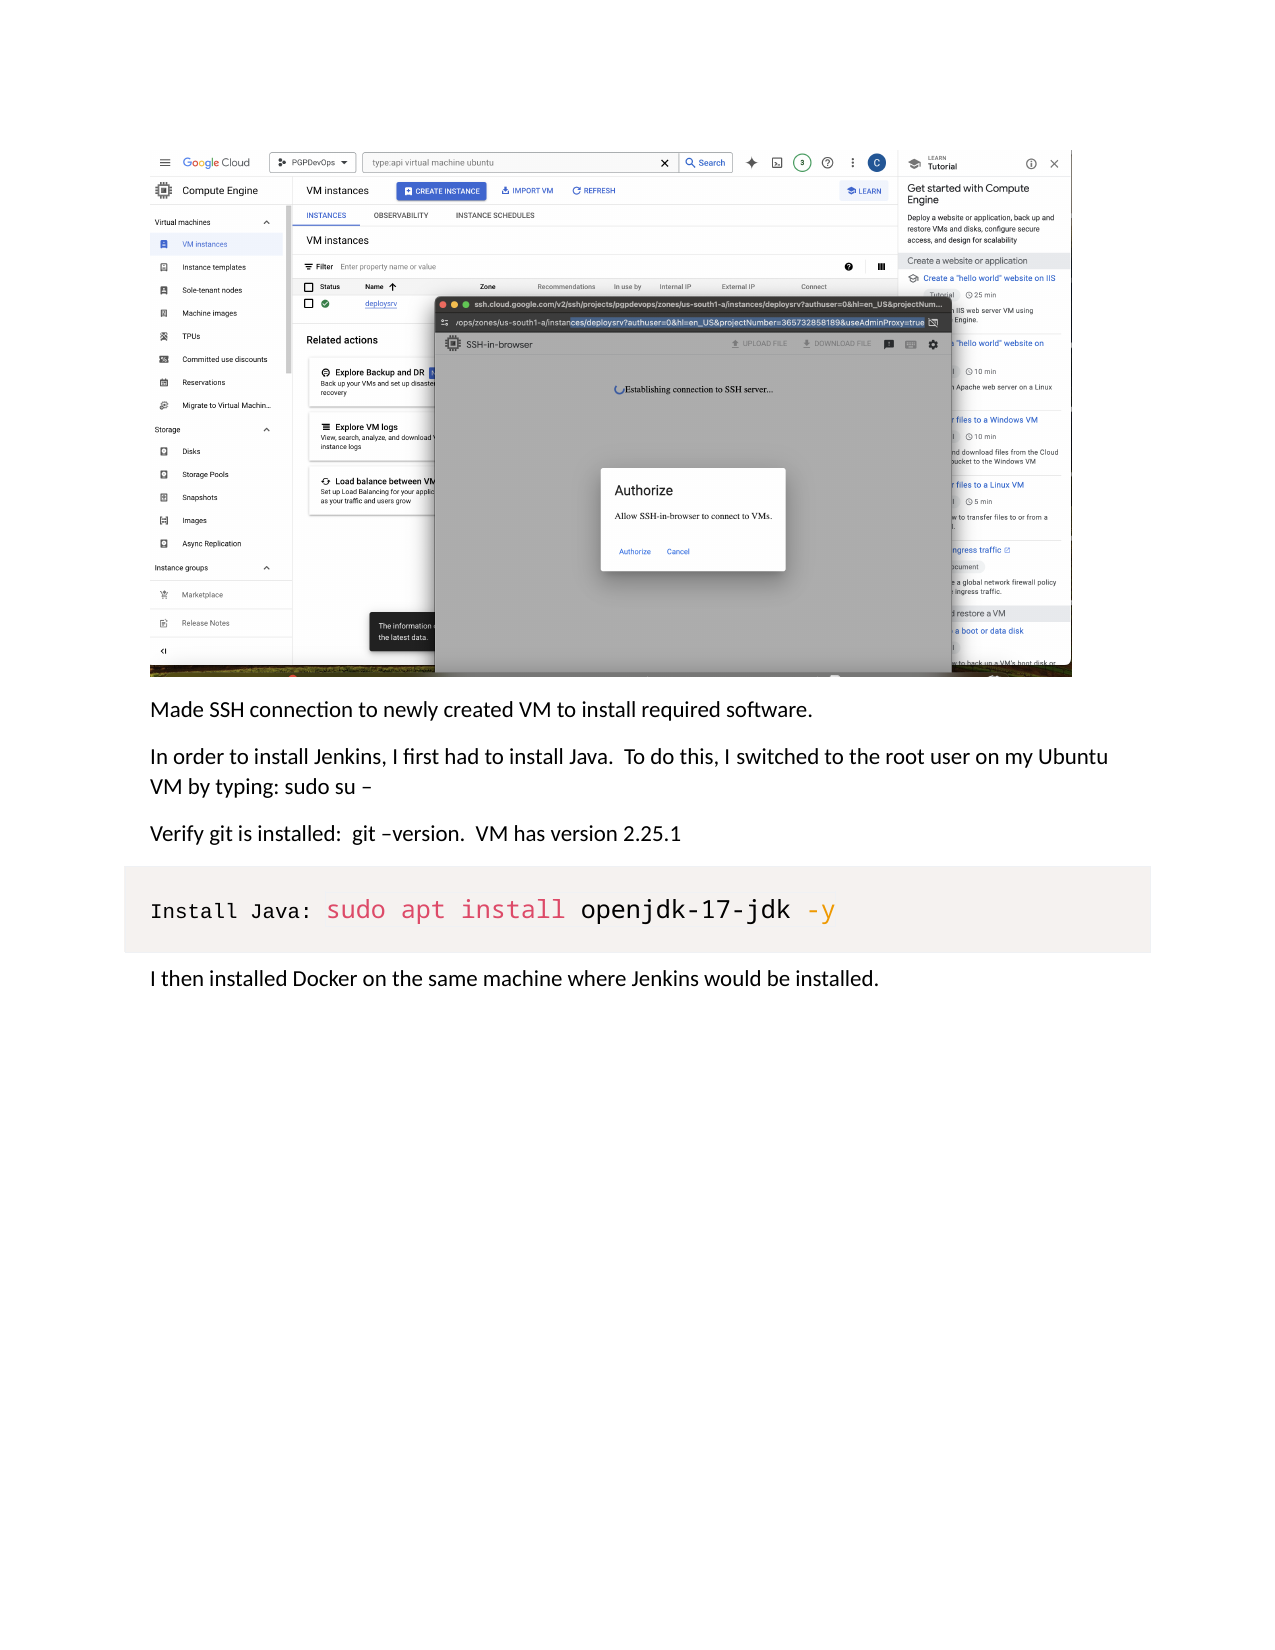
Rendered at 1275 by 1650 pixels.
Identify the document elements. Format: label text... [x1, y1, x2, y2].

text I then installed Docker on the same machine where Jenkins would be installed. [150, 964, 1125, 993]
text Made SSH connection to newly created VM to install required software. [150, 695, 1125, 723]
picture [150, 150, 1072, 677]
text Install Java: sudo apt install openjdk-17-jdk -y [126, 867, 1150, 952]
text In order to install Jenkins, I first had to install Java. To do this, I switched to the root user on my Ubuntu VM by typing: sudo su – [150, 742, 1125, 800]
text Verify git is installed: git –version. VM has version 2.25.1 [150, 819, 1125, 847]
